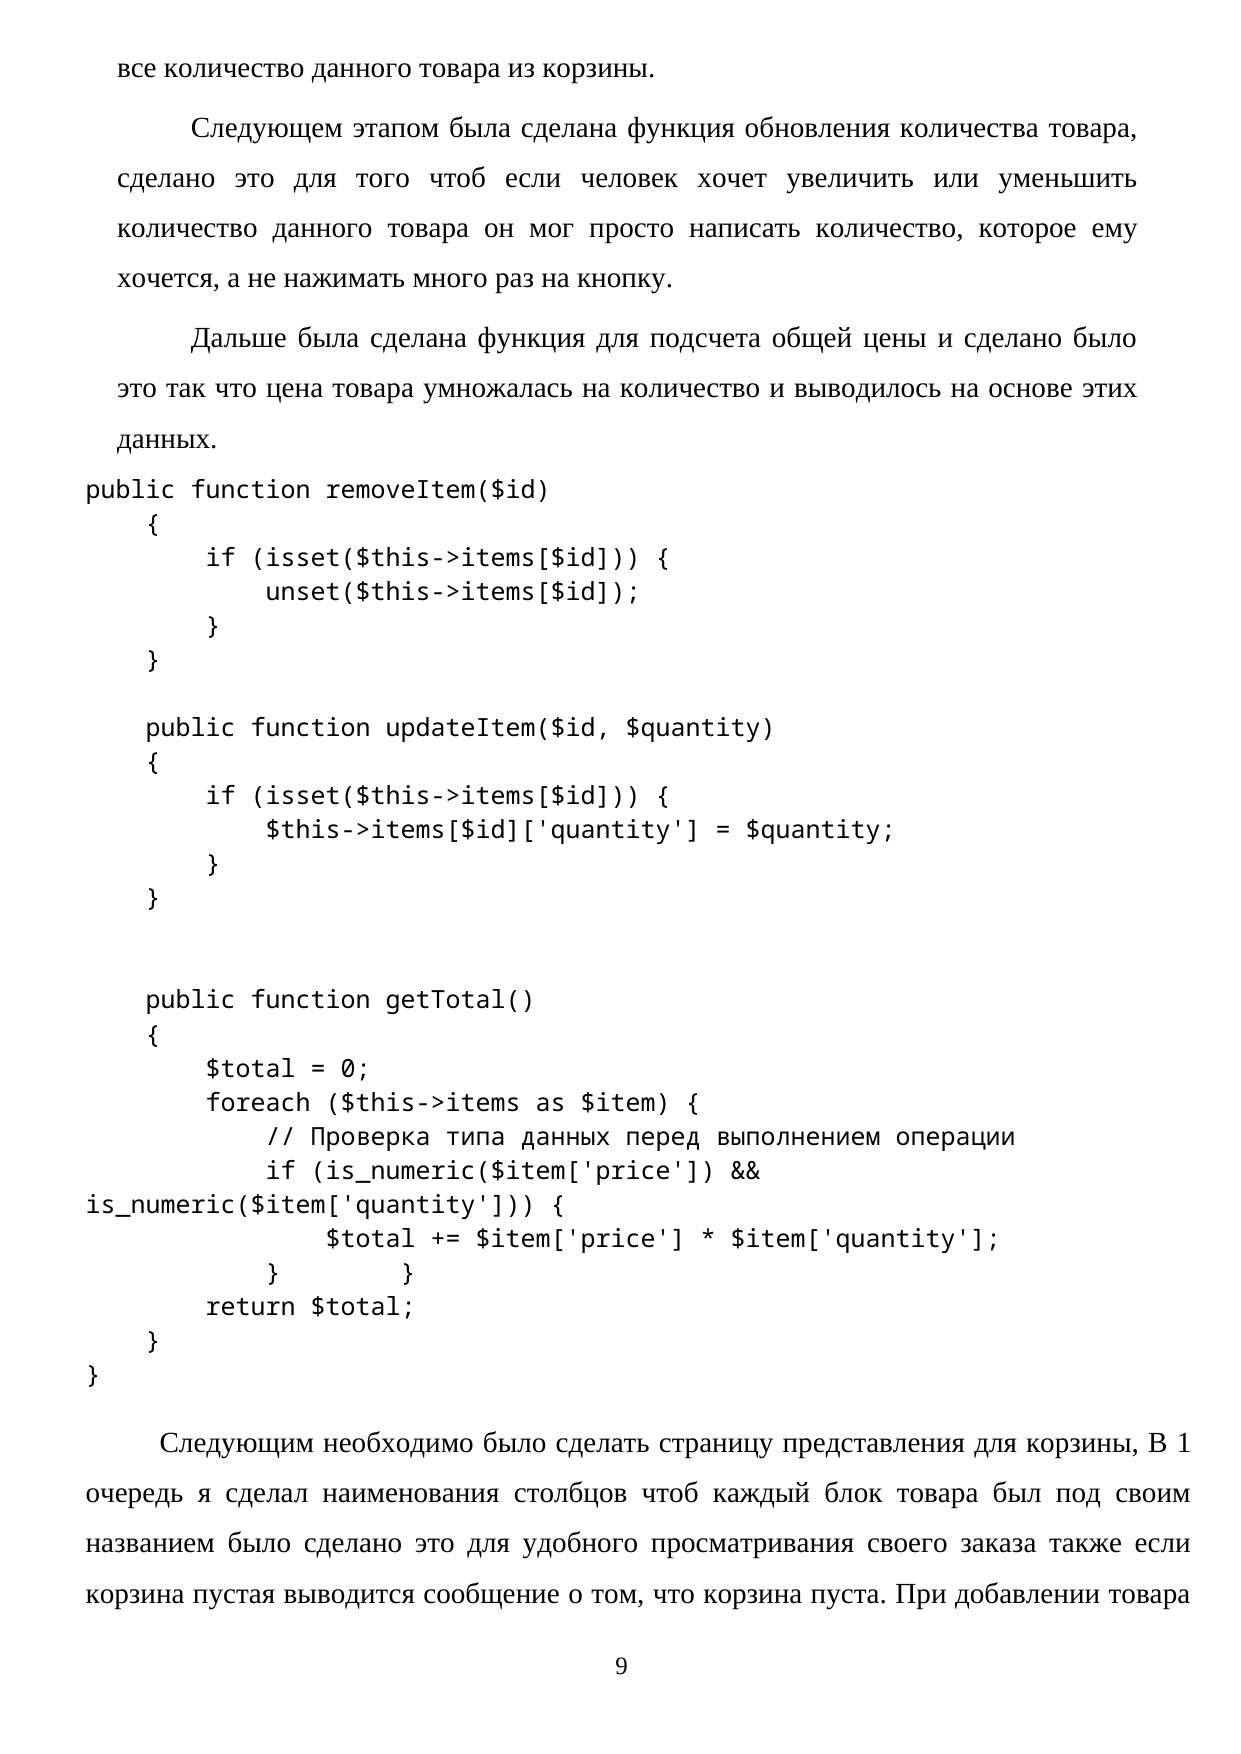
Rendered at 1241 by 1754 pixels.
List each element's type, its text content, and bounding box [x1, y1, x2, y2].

text Следующем этапом была сделана функция обновления количества товара, сделано это для того чтоб если человек хочет увеличить или уменьшить количество данного товара он мог просто написать количество, которое ему хочется, а не нажимать много раз на кнопку. [117, 110, 1138, 294]
text Дальше была сделана функция для подсчета общей цены и сделано было это так что цена товара умножалась на количество и выводилось на основе этих данных. [117, 320, 1138, 454]
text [85, 1425, 1192, 1609]
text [117, 50, 1138, 83]
text public function removeItem($id) { if (isset($this->items[$id])) { unset($this->items[$id]); } } public function updateItem($id, $quantity) { if (isset($this->items[$id])) { $this->items[$id]['quantity'] = $quantity; } } public function getTotal() { $total = 0; foreach ($this->items as $item) { // Проверка типа данных перед выполнением операции if (is_numeric($item['price']) && is_numeric($item['quantity'])) { $total += $item['price'] * $item['quantity']; } } return $total; } } [85, 471, 1192, 1391]
